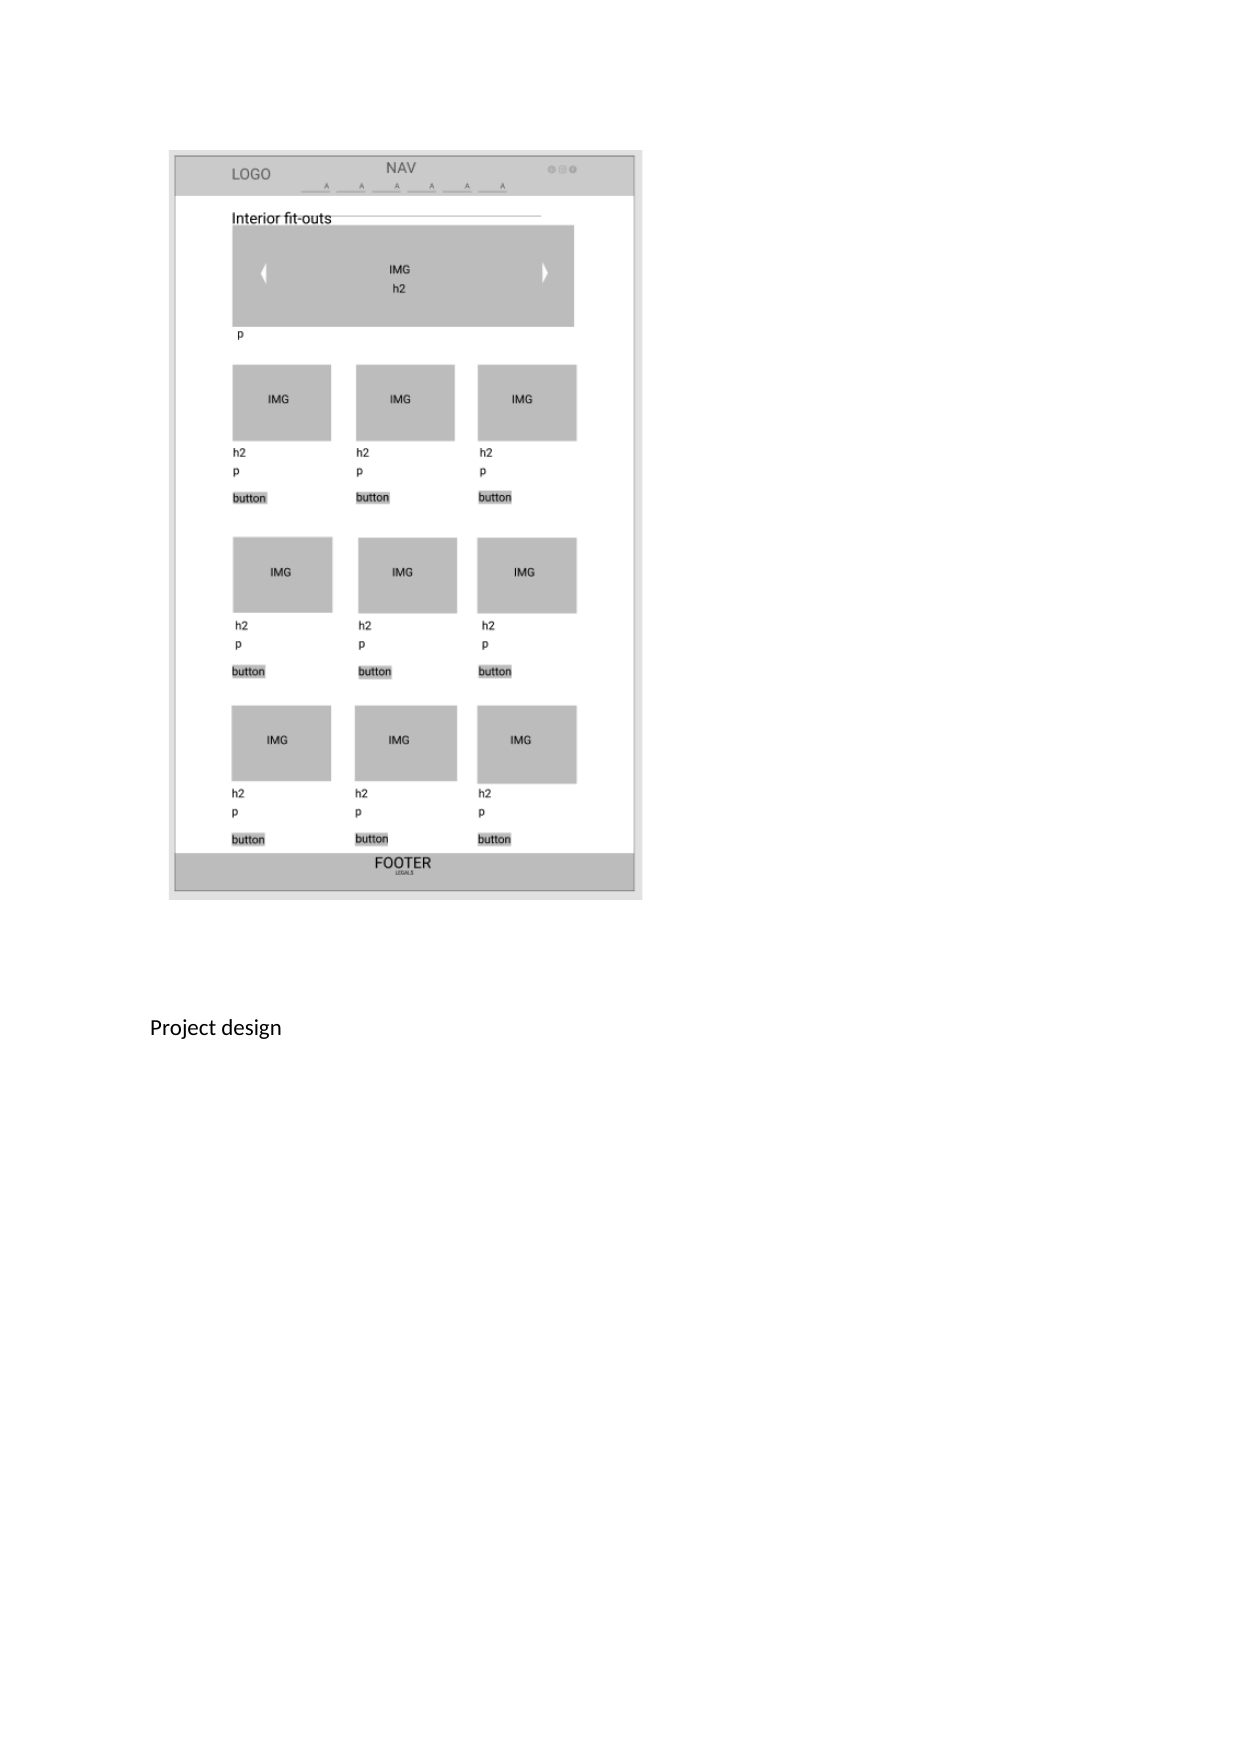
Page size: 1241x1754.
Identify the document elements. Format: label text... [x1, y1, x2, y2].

text Project design [150, 1013, 1090, 1041]
